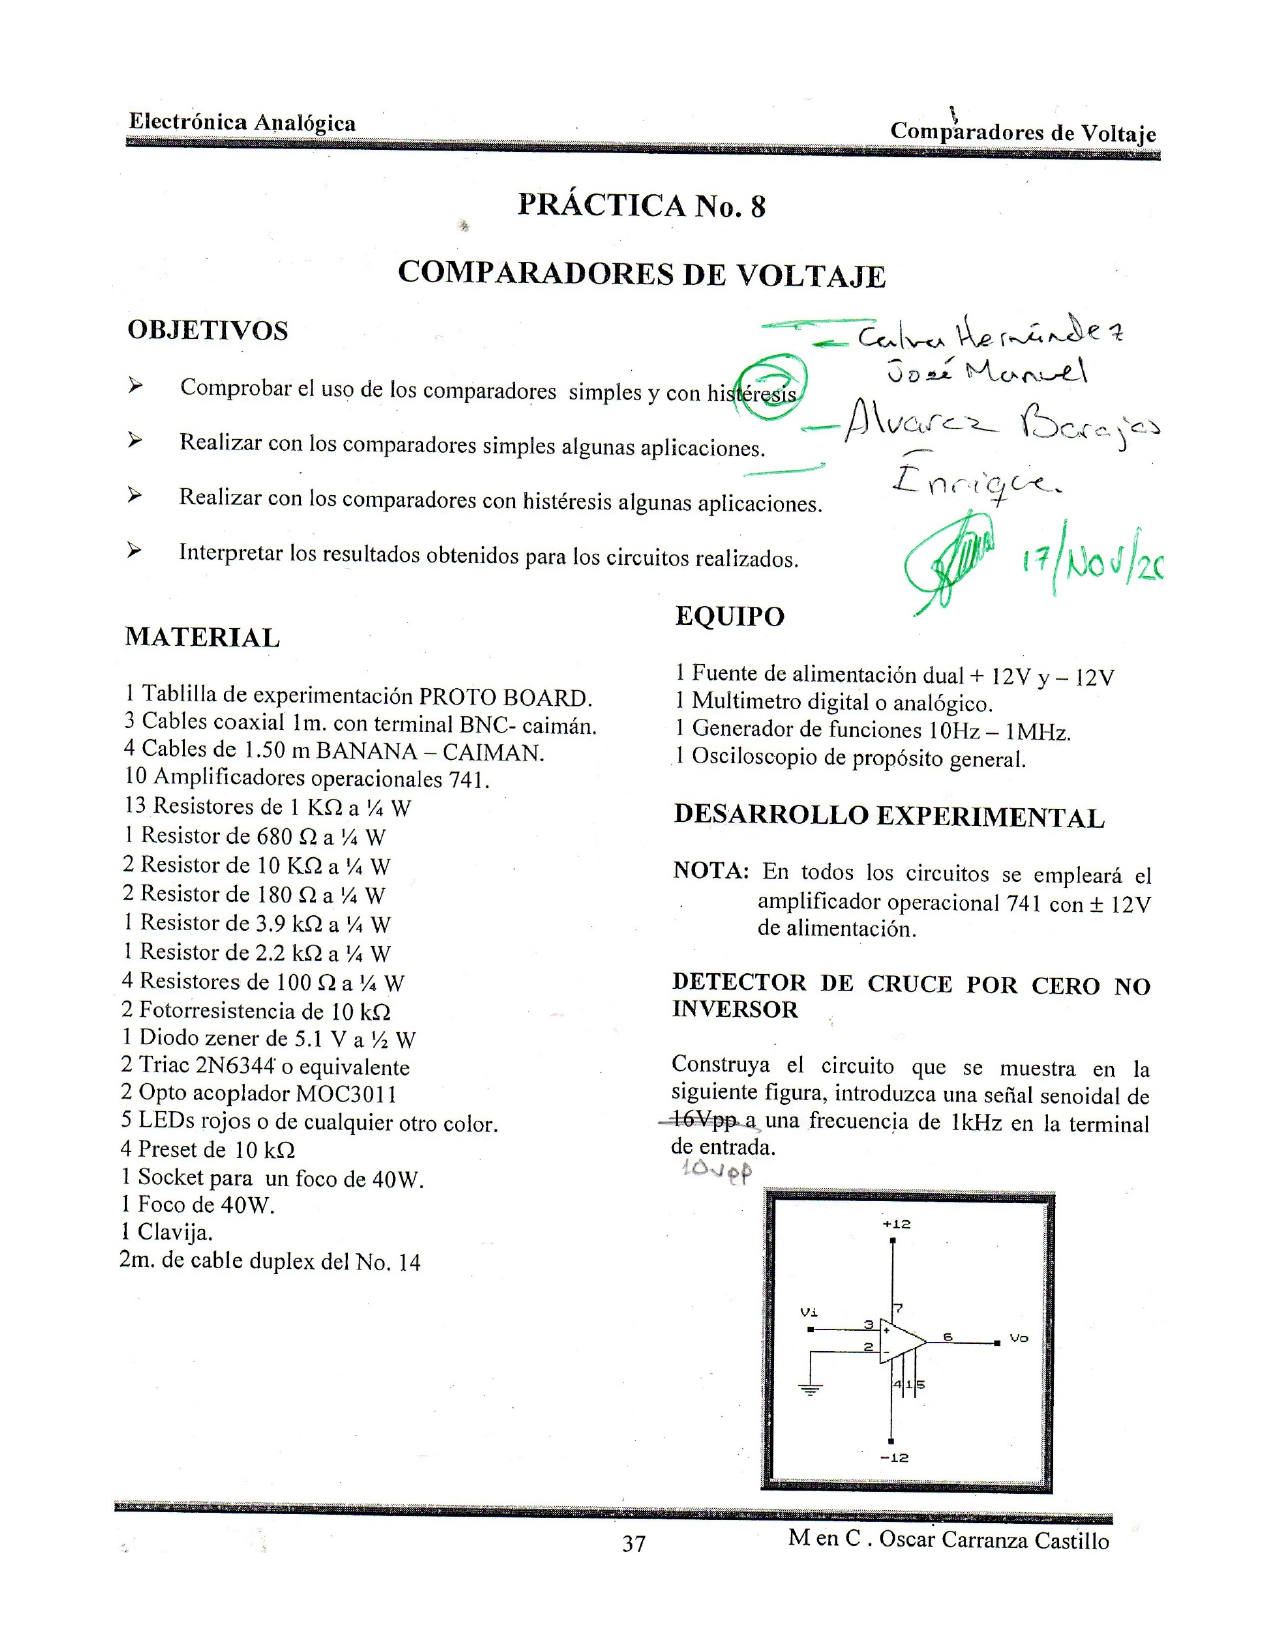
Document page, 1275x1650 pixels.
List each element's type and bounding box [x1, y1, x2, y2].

picture [111, 97, 1164, 1553]
